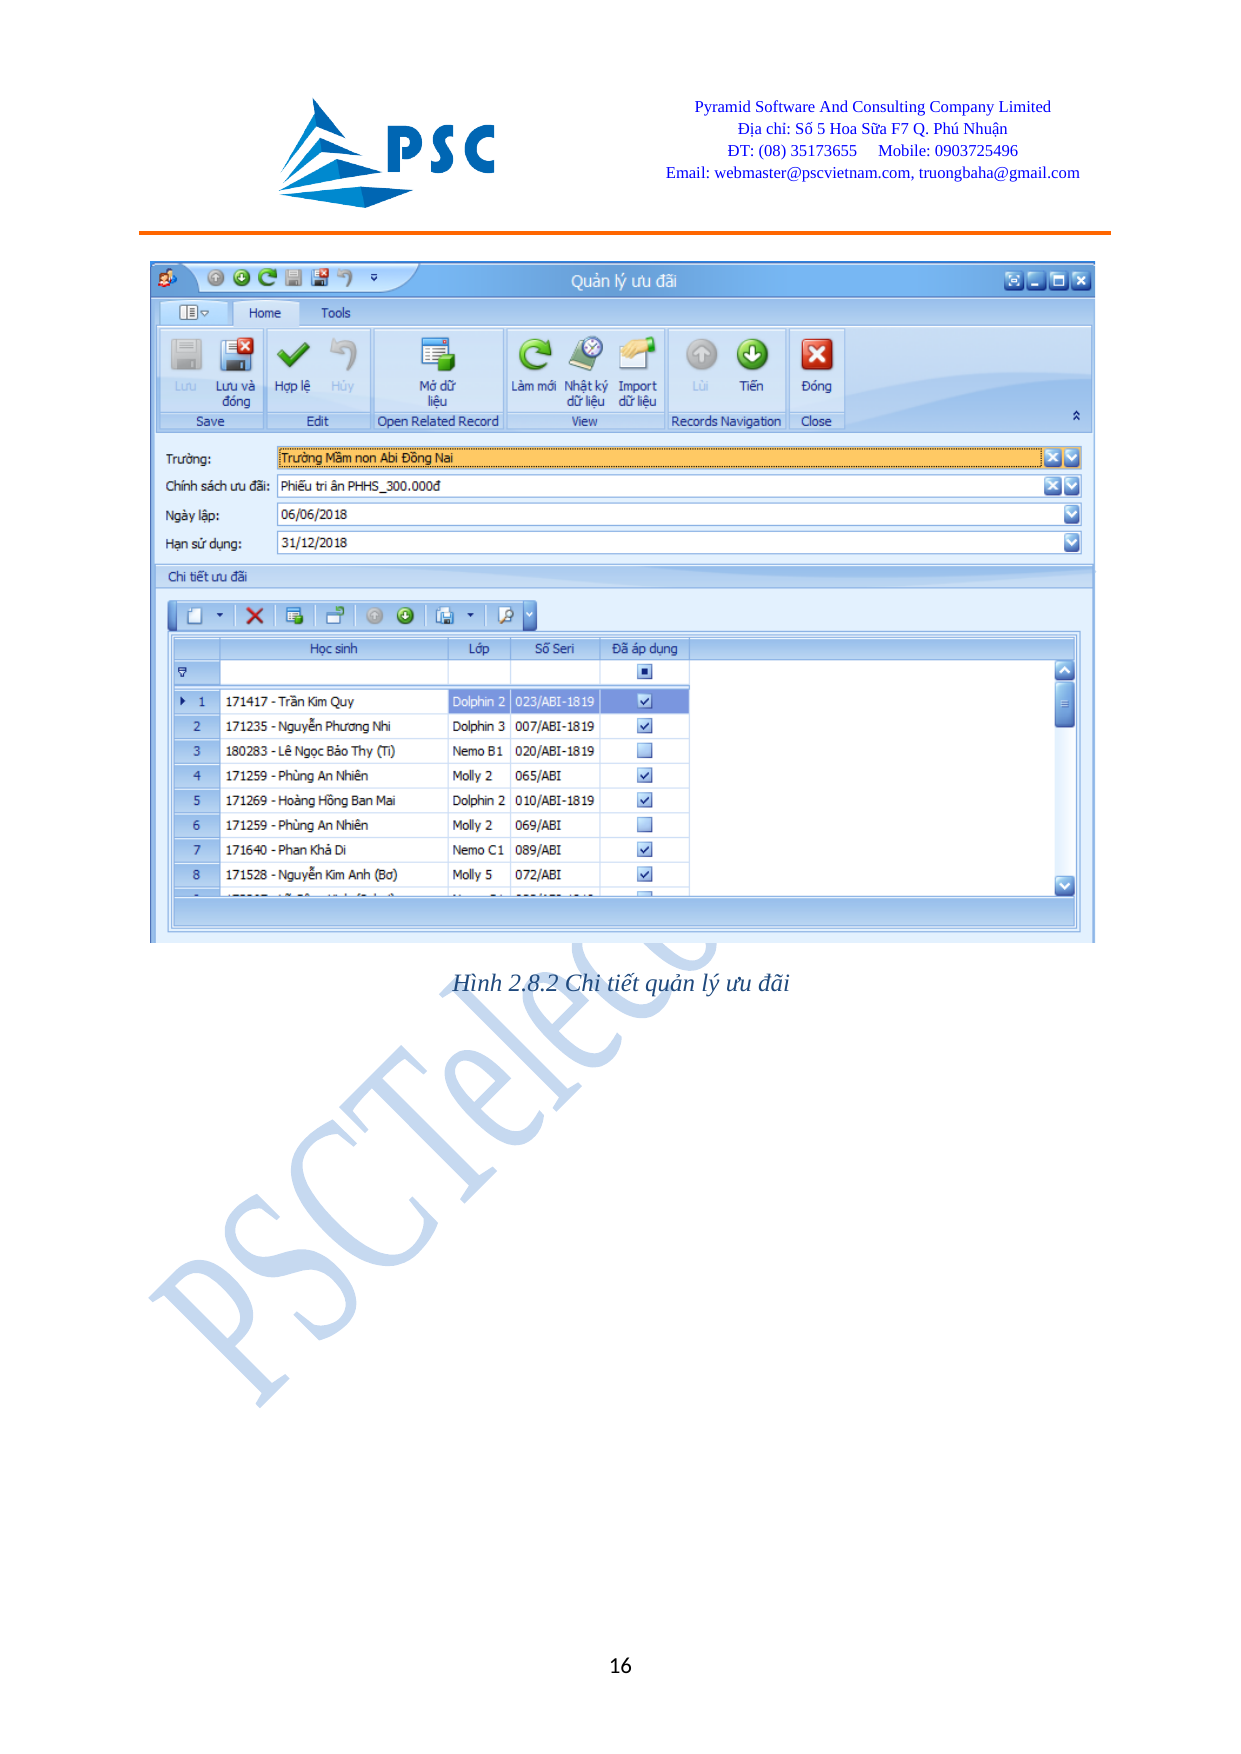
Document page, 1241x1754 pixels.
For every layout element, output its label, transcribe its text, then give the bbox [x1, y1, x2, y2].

picture [150, 261, 1096, 943]
picture [275, 93, 498, 213]
text Hình 2.8.2 Chi tiết quản lý ưu đãi [150, 968, 1092, 996]
